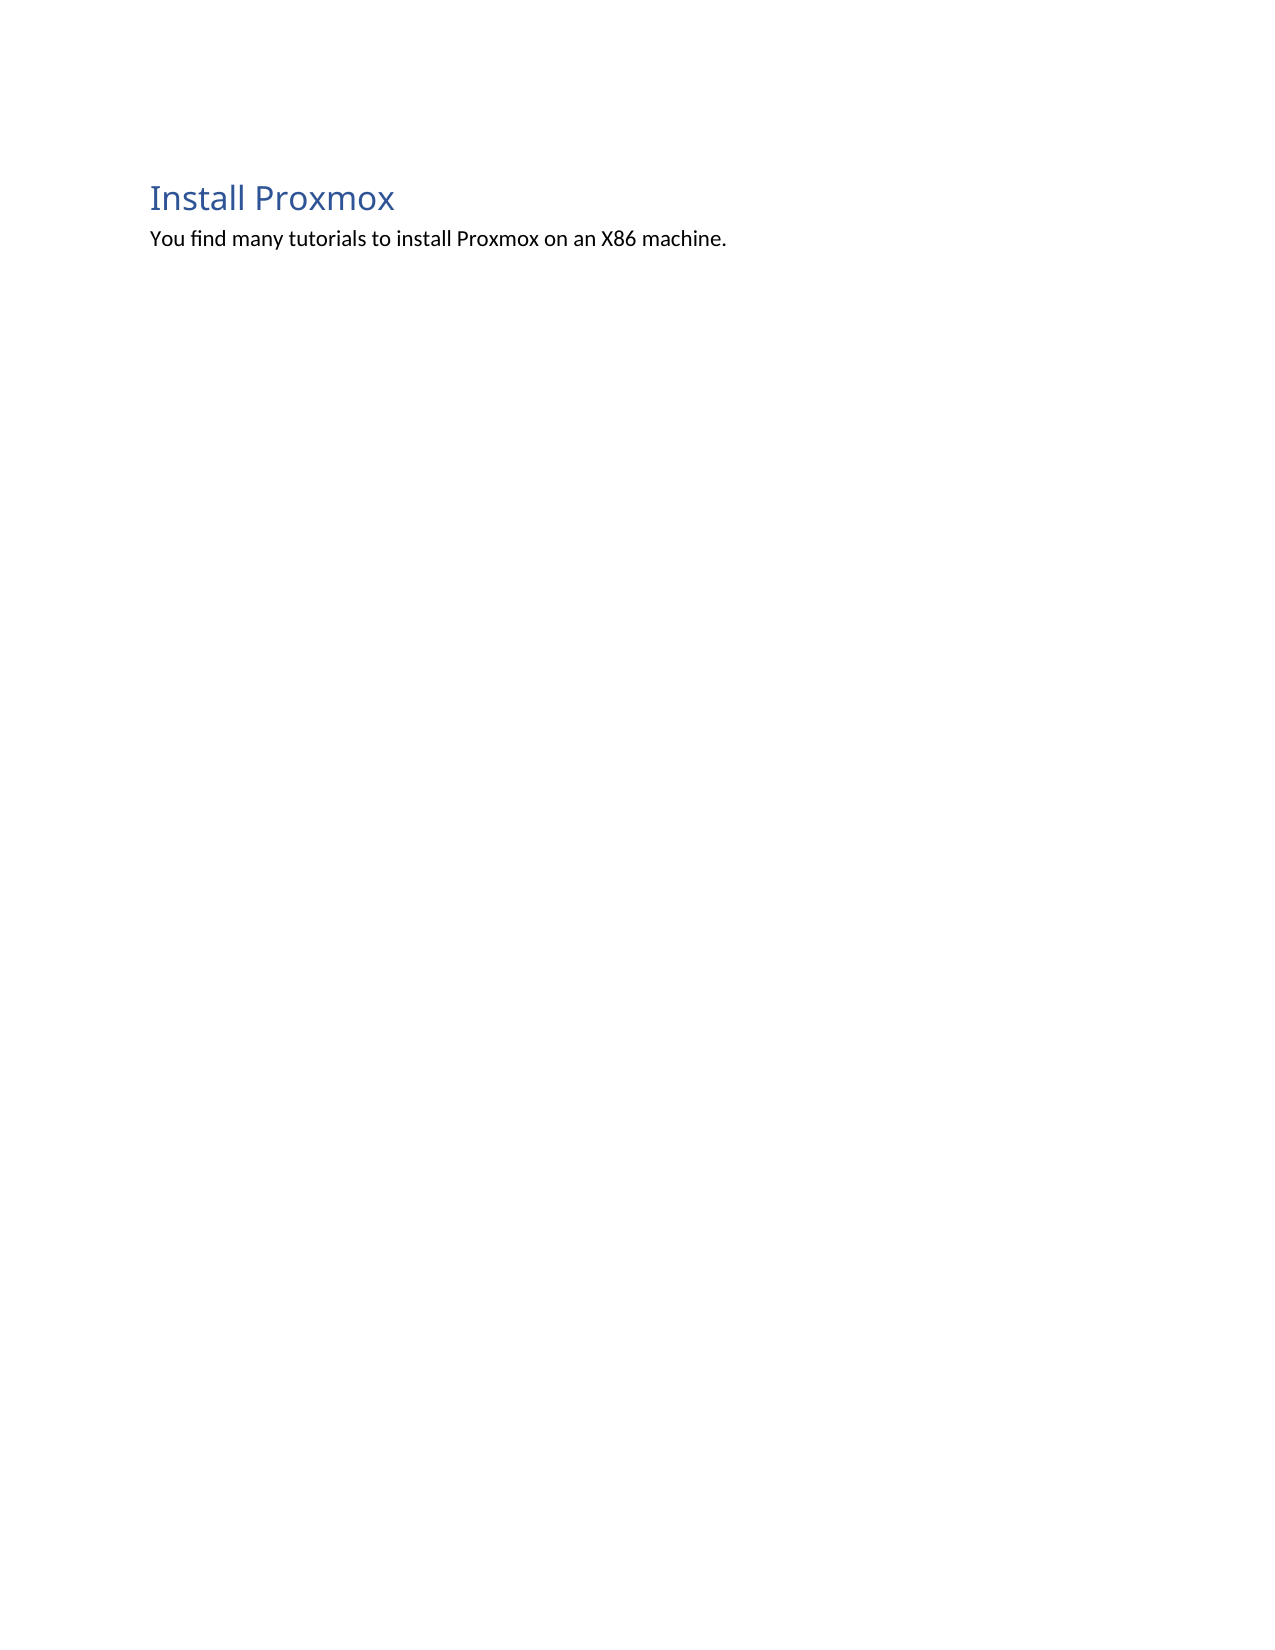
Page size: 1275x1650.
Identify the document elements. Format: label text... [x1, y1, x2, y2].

subtitle Install Proxmox [150, 175, 1125, 220]
text You find many tutorials to install Proxmox on an X86 machine. [150, 224, 1125, 252]
